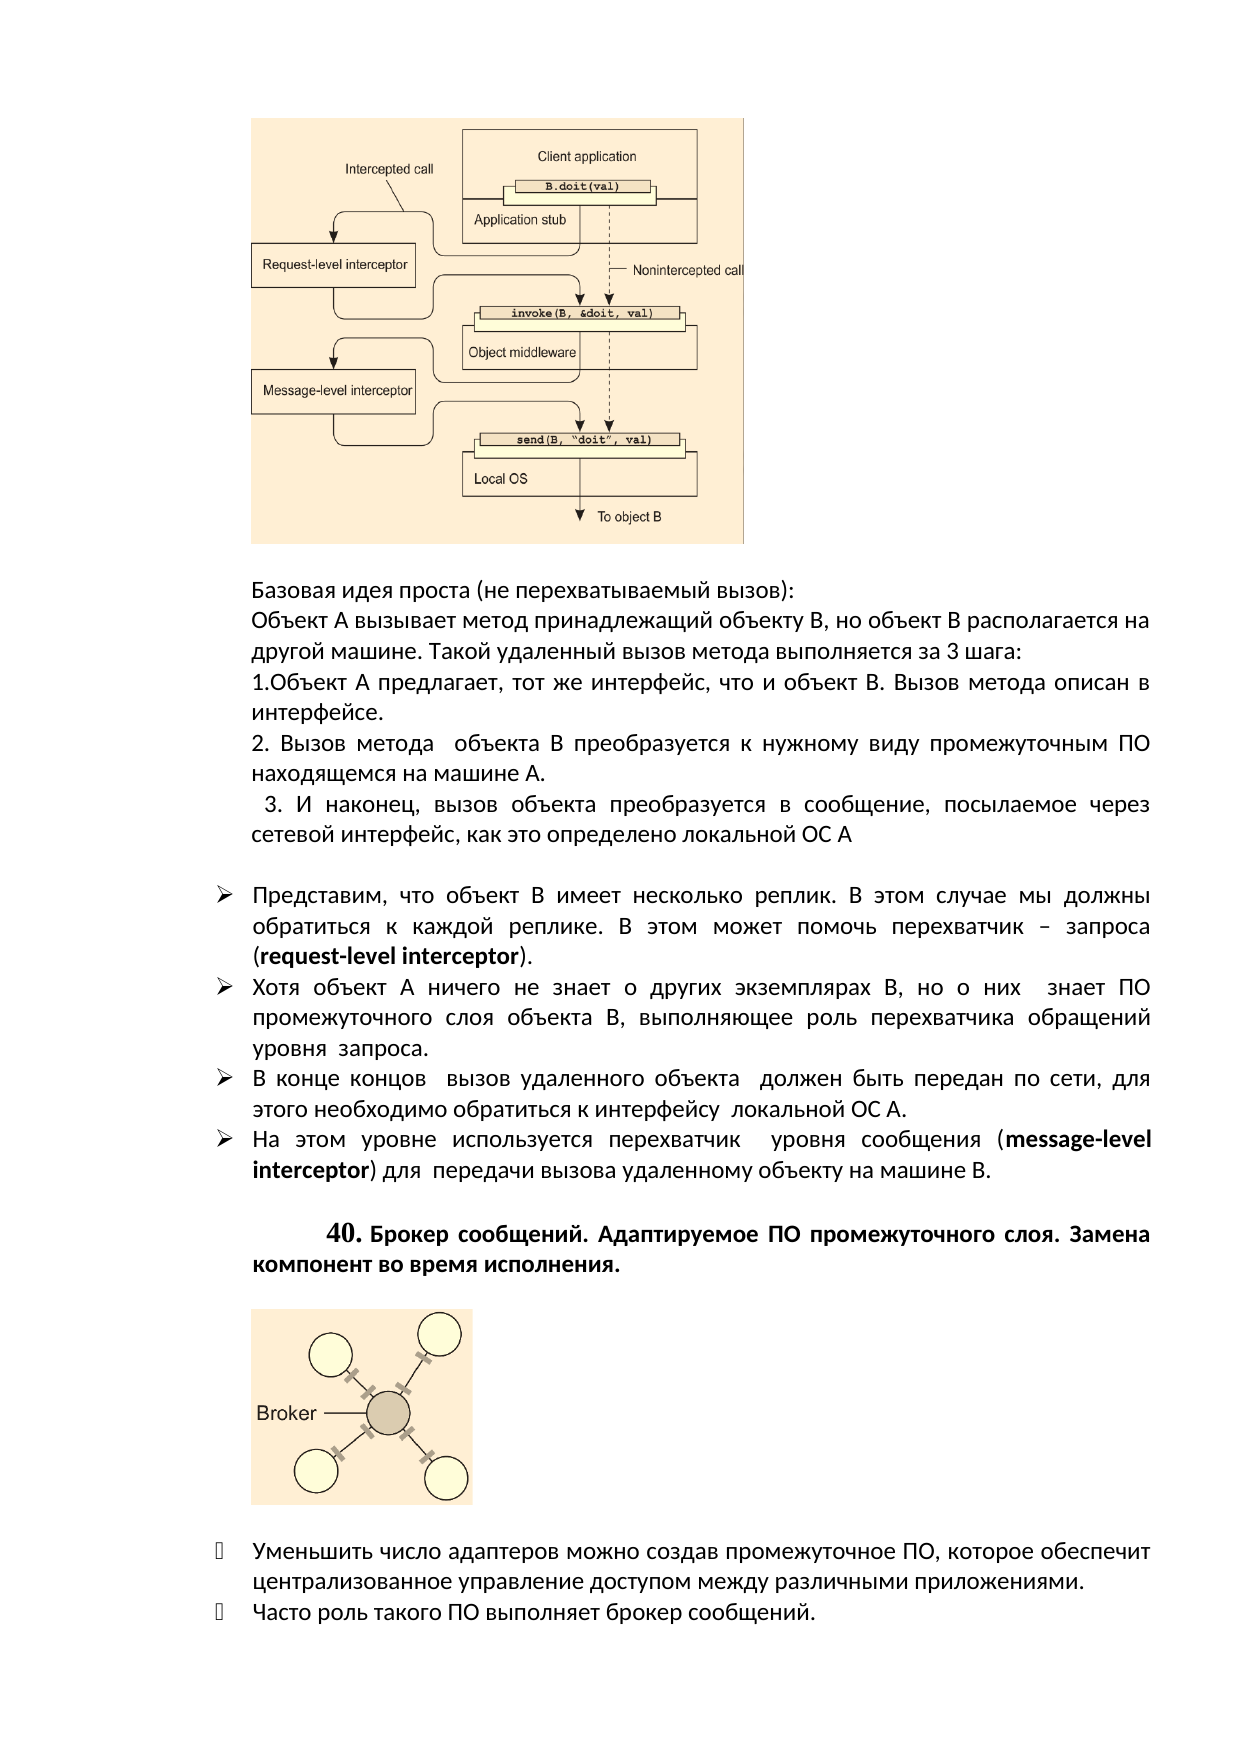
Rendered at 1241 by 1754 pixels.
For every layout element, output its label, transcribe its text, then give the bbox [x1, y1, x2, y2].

list 3. И наконец, вызов объекта преобразуется в сообщение, посылаемое через сетевой интерфейс, как это определено локальной ОС А [251, 788, 1152, 849]
picture [251, 1309, 473, 1505]
list Базовая идея проста (не перехватываемый вызов): [251, 574, 1152, 604]
list 1.Объект А предлагает, тот же интерфейс, что и объект В. Вызов метода описан в интерфейсе. [251, 666, 1152, 727]
list Уменьшить число адаптеров можно создав промежуточное ПО, которое обеспечит централизованное управление доступом между различными приложениями. [215, 1535, 1152, 1596]
list На этом уровне используется перехватчик уровня сообщения (message-level interceptor) для передачи вызова удаленному объекту на машине В. [215, 1123, 1152, 1184]
list Представим, что объект В имеет несколько реплик. В этом случае мы должны обратиться к каждой реплике. В этом может помочь перехватчик – запроса (request-level interceptor). [215, 879, 1152, 971]
list Часто роль такого ПО выполняет брокер сообщений. [215, 1596, 1152, 1627]
list Объект А вызывает метод принадлежащий объекту В, но объект В располагается на другой машине. Такой удаленный вызов метода выполняется за 3 шага: [251, 604, 1152, 666]
list Хотя объект А ничего не знает о других экземплярах В, но о них знает ПО промежуточного слоя объекта В, выполняющее роль перехватчика обращений уровня запроса. [215, 971, 1152, 1062]
picture [251, 118, 744, 544]
list Брокер сообщений. Адаптируемое ПО промежуточного слоя. Замена компонент во время исполнения. [252, 1215, 1152, 1279]
list 2. Вызов метода объекта В преобразуется к нужному виду промежуточным ПО находящемся на машине А. [251, 727, 1152, 788]
list В конце концов вызов удаленного объекта должен быть передан по сети, для этого необходимо обратиться к интерфейсу локальной ОС А. [215, 1062, 1152, 1123]
